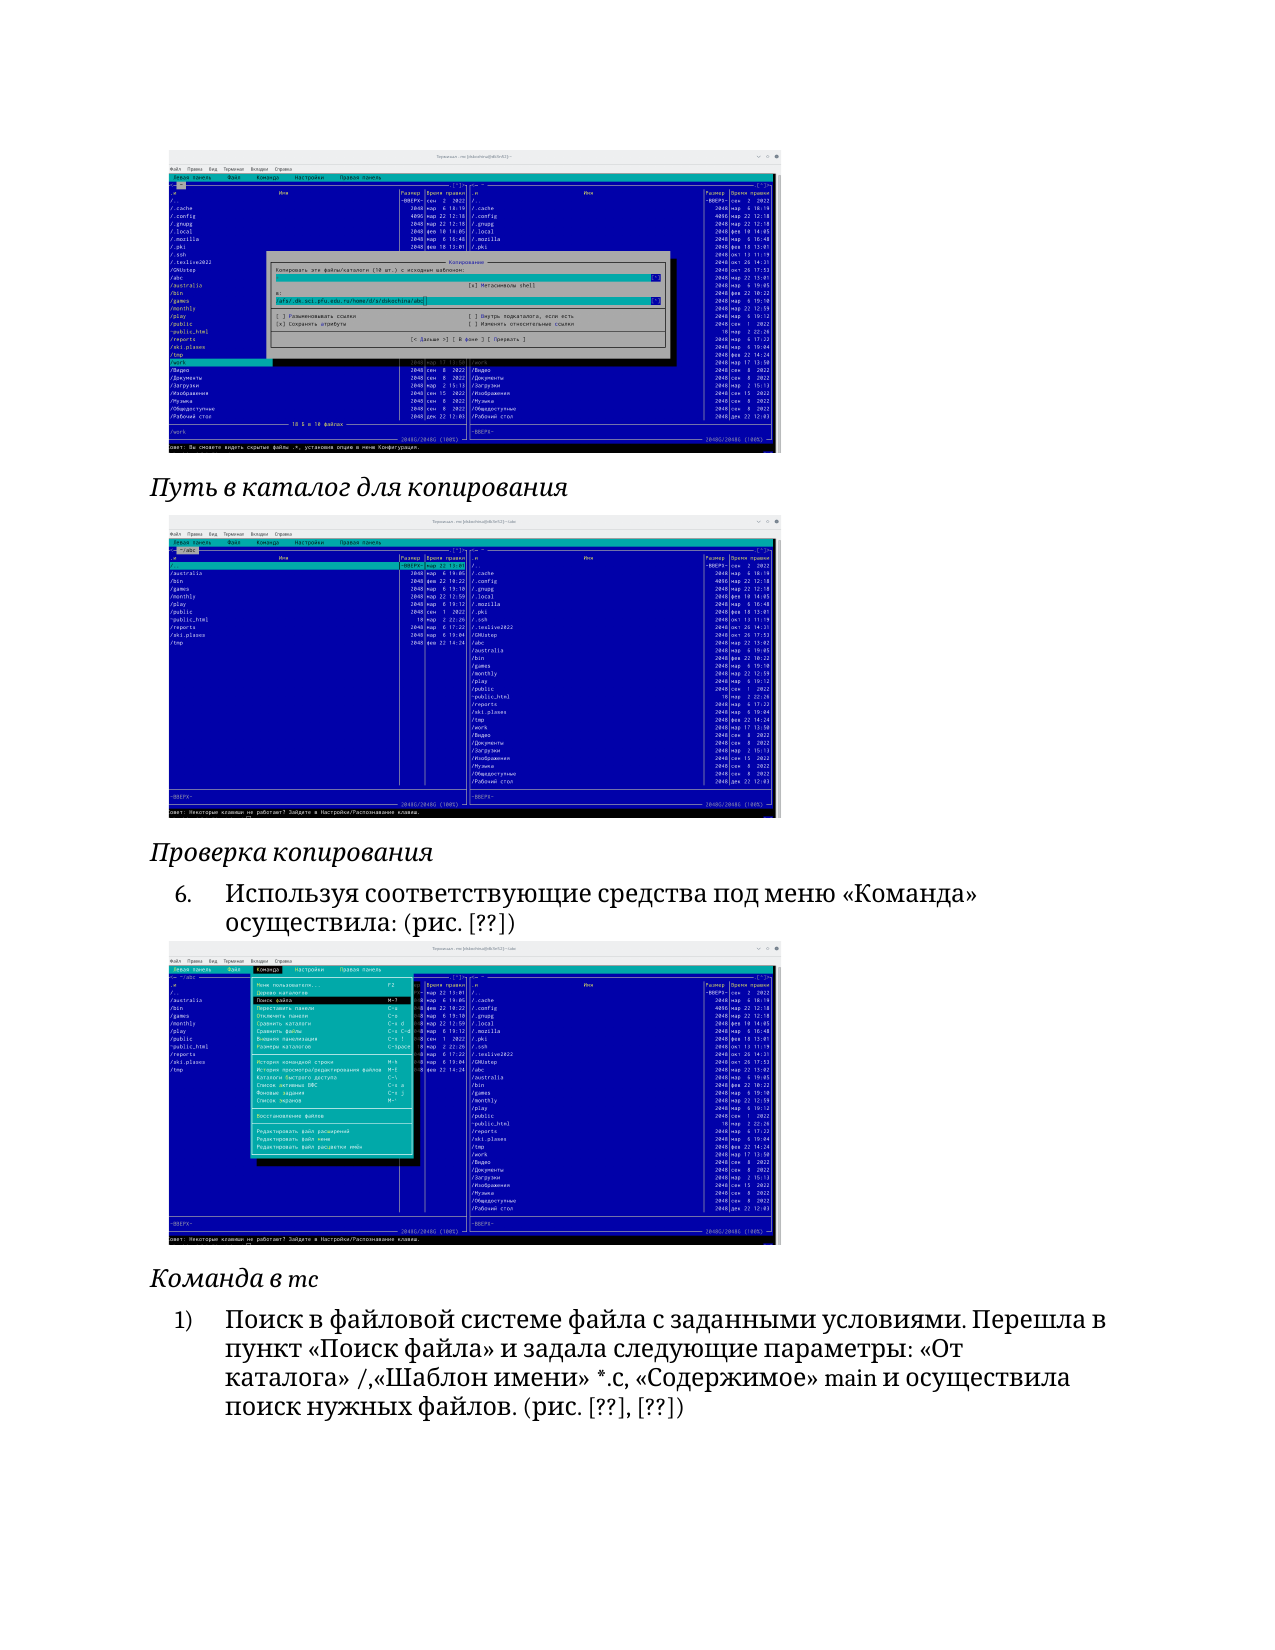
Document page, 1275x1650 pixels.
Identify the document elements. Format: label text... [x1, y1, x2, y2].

picture [168, 515, 782, 818]
picture [168, 150, 782, 453]
list Поиск в файловой системе файла с заданными условиями. Перешла в пункт «Поиск файла» и задала следующие параметры: «От каталога» /,«Шаблон имени» *.с, «Содержимое» main и осуществила поиск нужных файлов. (рис. [??], [??]) [175, 1306, 1125, 1421]
text Путь в каталог для копирования [150, 474, 1125, 502]
text Команда в mc [150, 1265, 1125, 1294]
list Используя соответствующие средства под меню «Команда» осуществила: (рис. [??]) [175, 880, 1125, 937]
text Проверка копирования [150, 839, 1125, 867]
picture [168, 941, 782, 1245]
